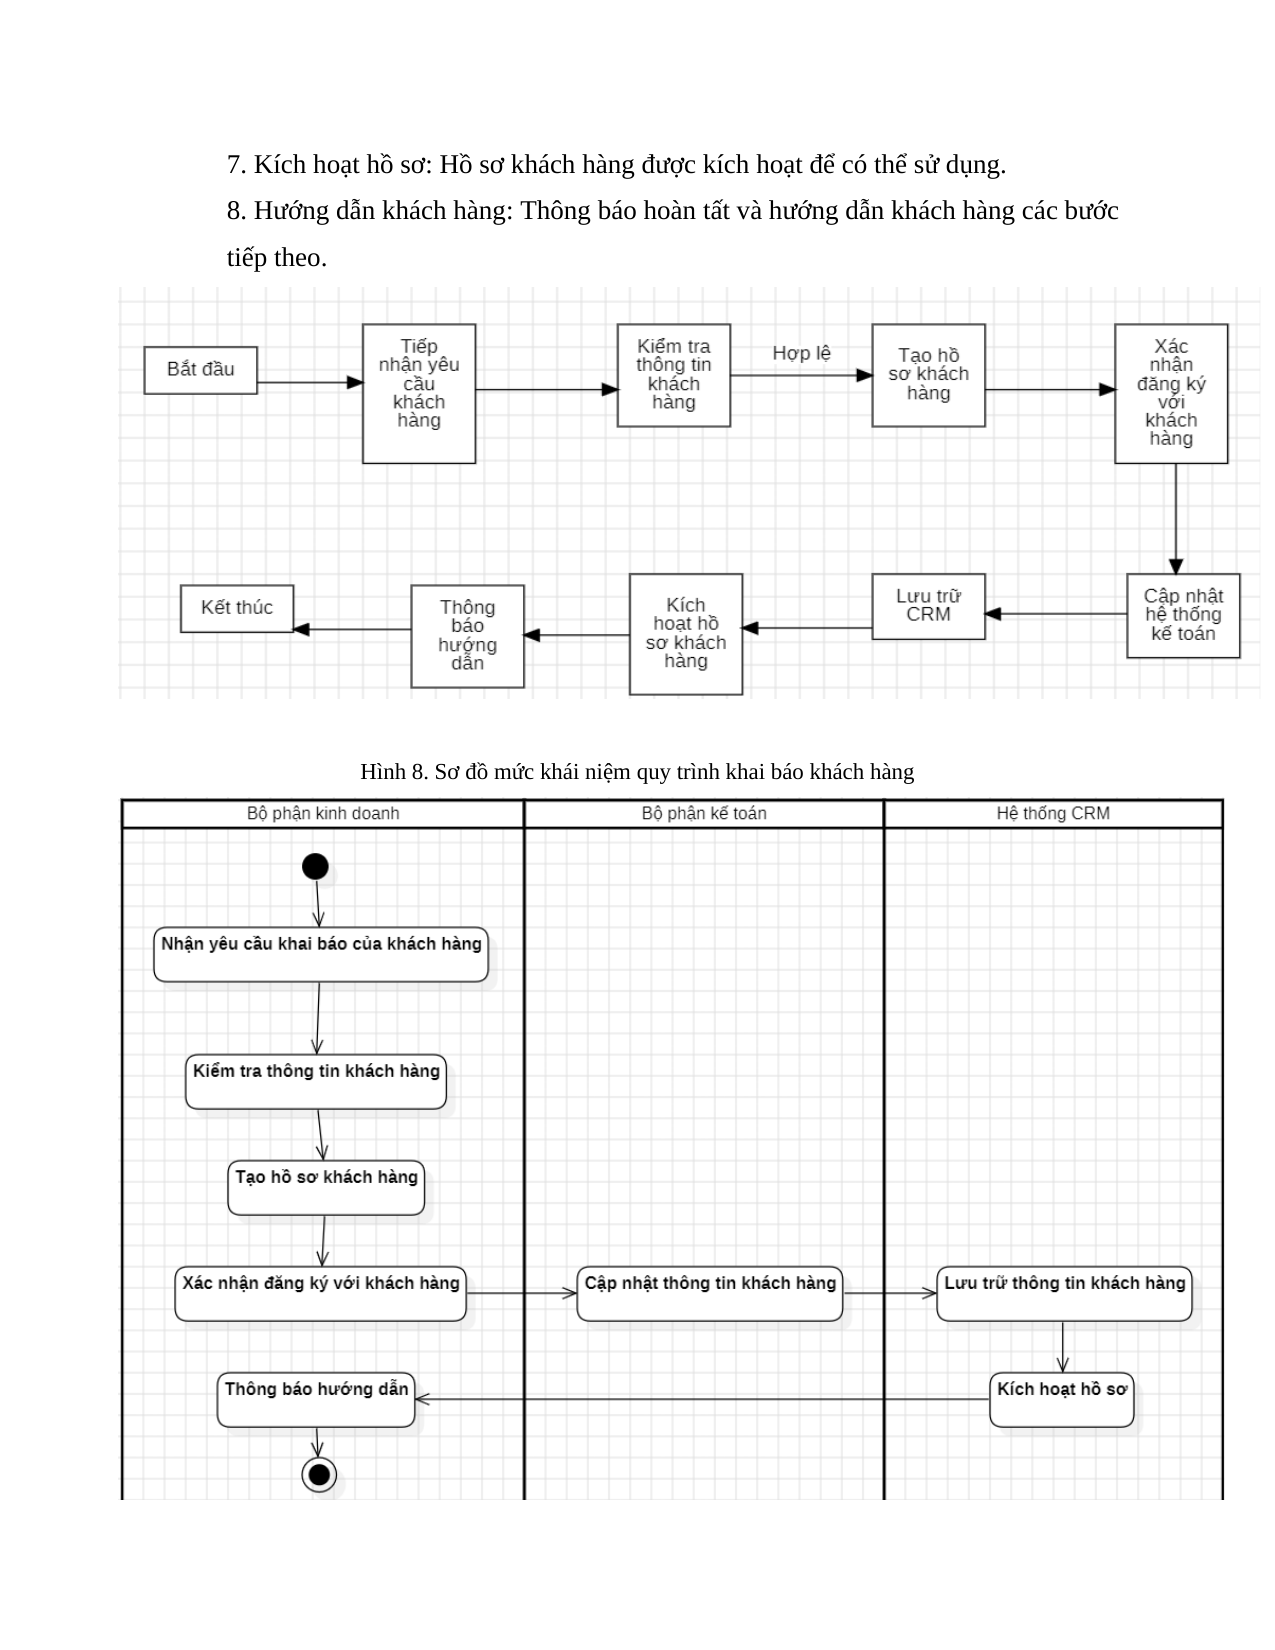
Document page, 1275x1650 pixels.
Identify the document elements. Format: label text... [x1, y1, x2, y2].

text 7. Kích hoạt hồ sơ: Hồ sơ khách hàng được kích hoạt để có thể sử dụng. [227, 148, 1157, 179]
text 8. Hướng dẫn khách hàng: Thông báo hoàn tất và hướng dẫn khách hàng các bước tiếp theo. [227, 194, 1157, 272]
picture [118, 287, 1261, 699]
picture [118, 797, 1225, 1500]
text Hình 8. Sơ đồ mức khái niệm quy trình khai báo khách hàng [118, 758, 1157, 785]
